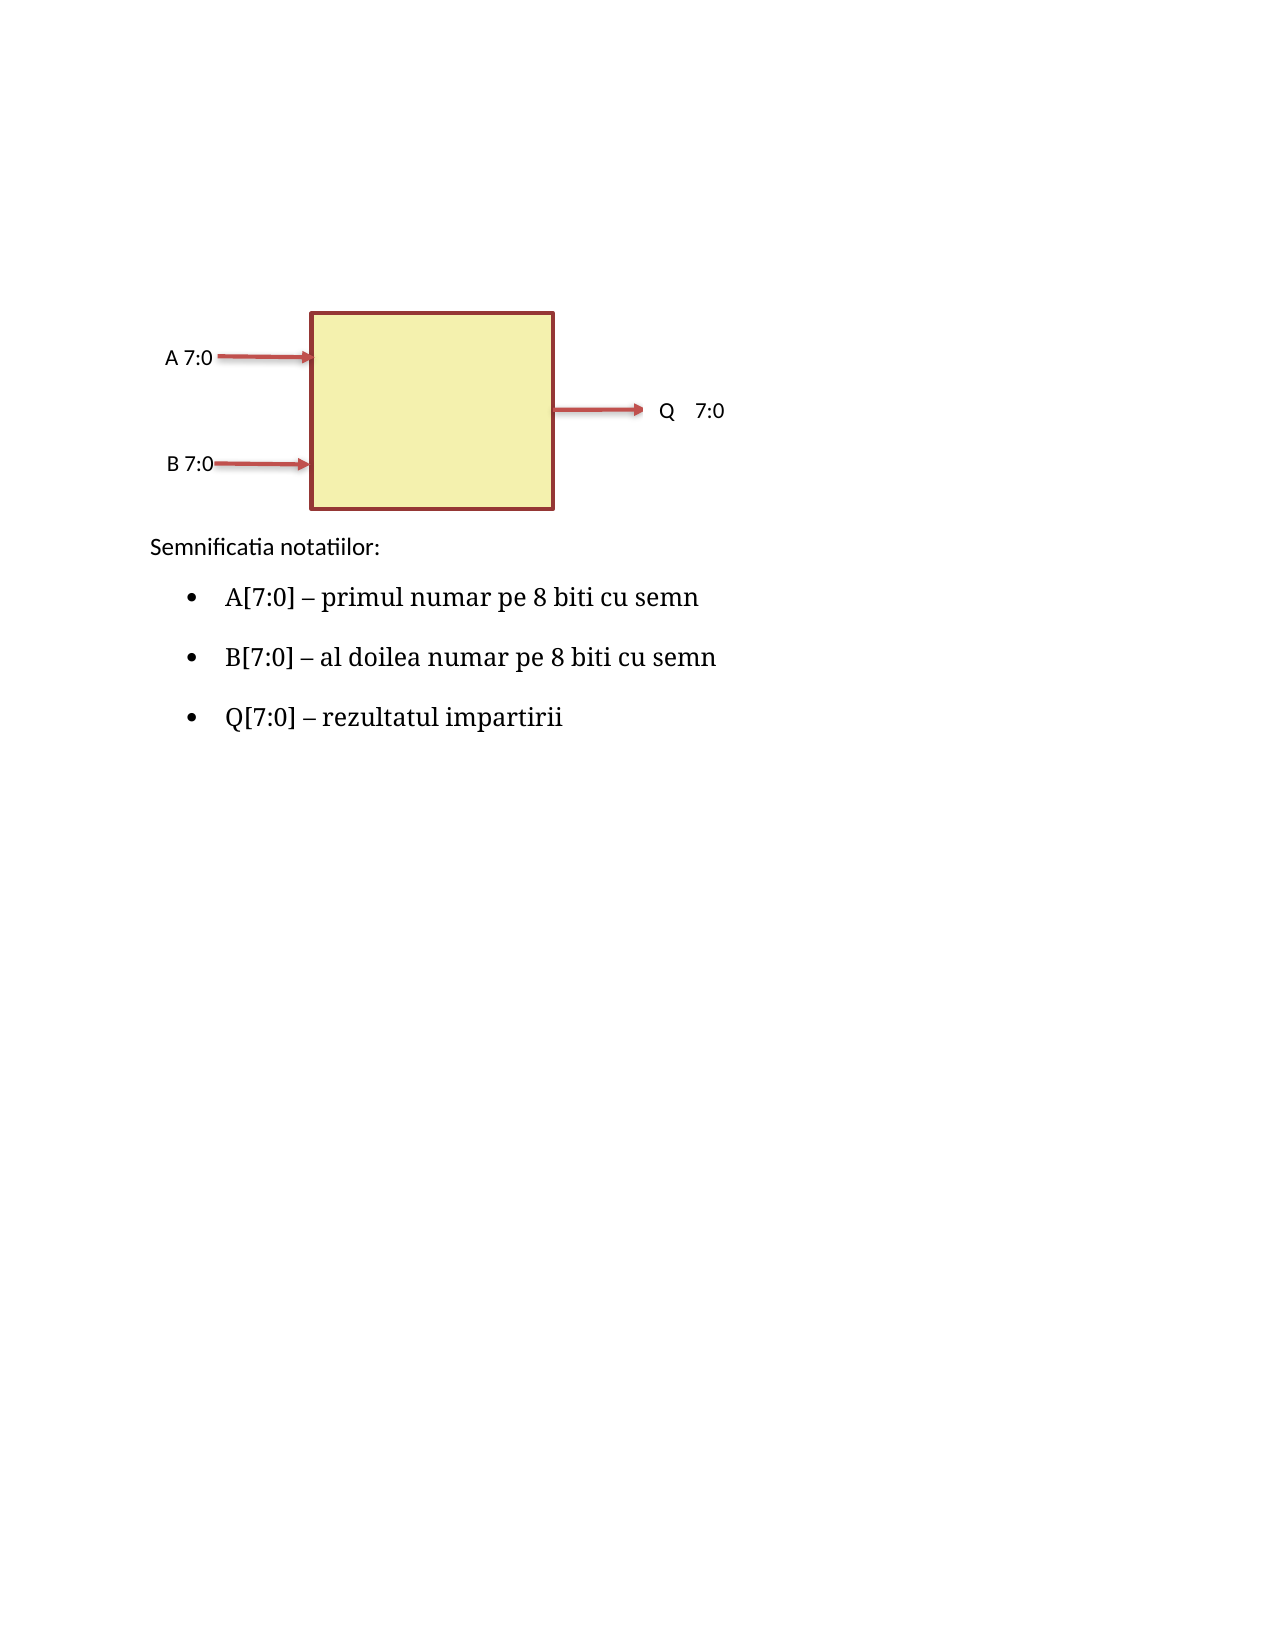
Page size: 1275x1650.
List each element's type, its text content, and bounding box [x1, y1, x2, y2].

list B[7:0] – al doilea numar pe 8 biti cu semn [187, 639, 1125, 674]
list A[7:0] – primul numar pe 8 biti cu semn [187, 579, 1125, 614]
text Semnificatia notatiilor: [150, 531, 1125, 561]
list Q[7:0] – rezultatul impartirii [187, 699, 1125, 734]
